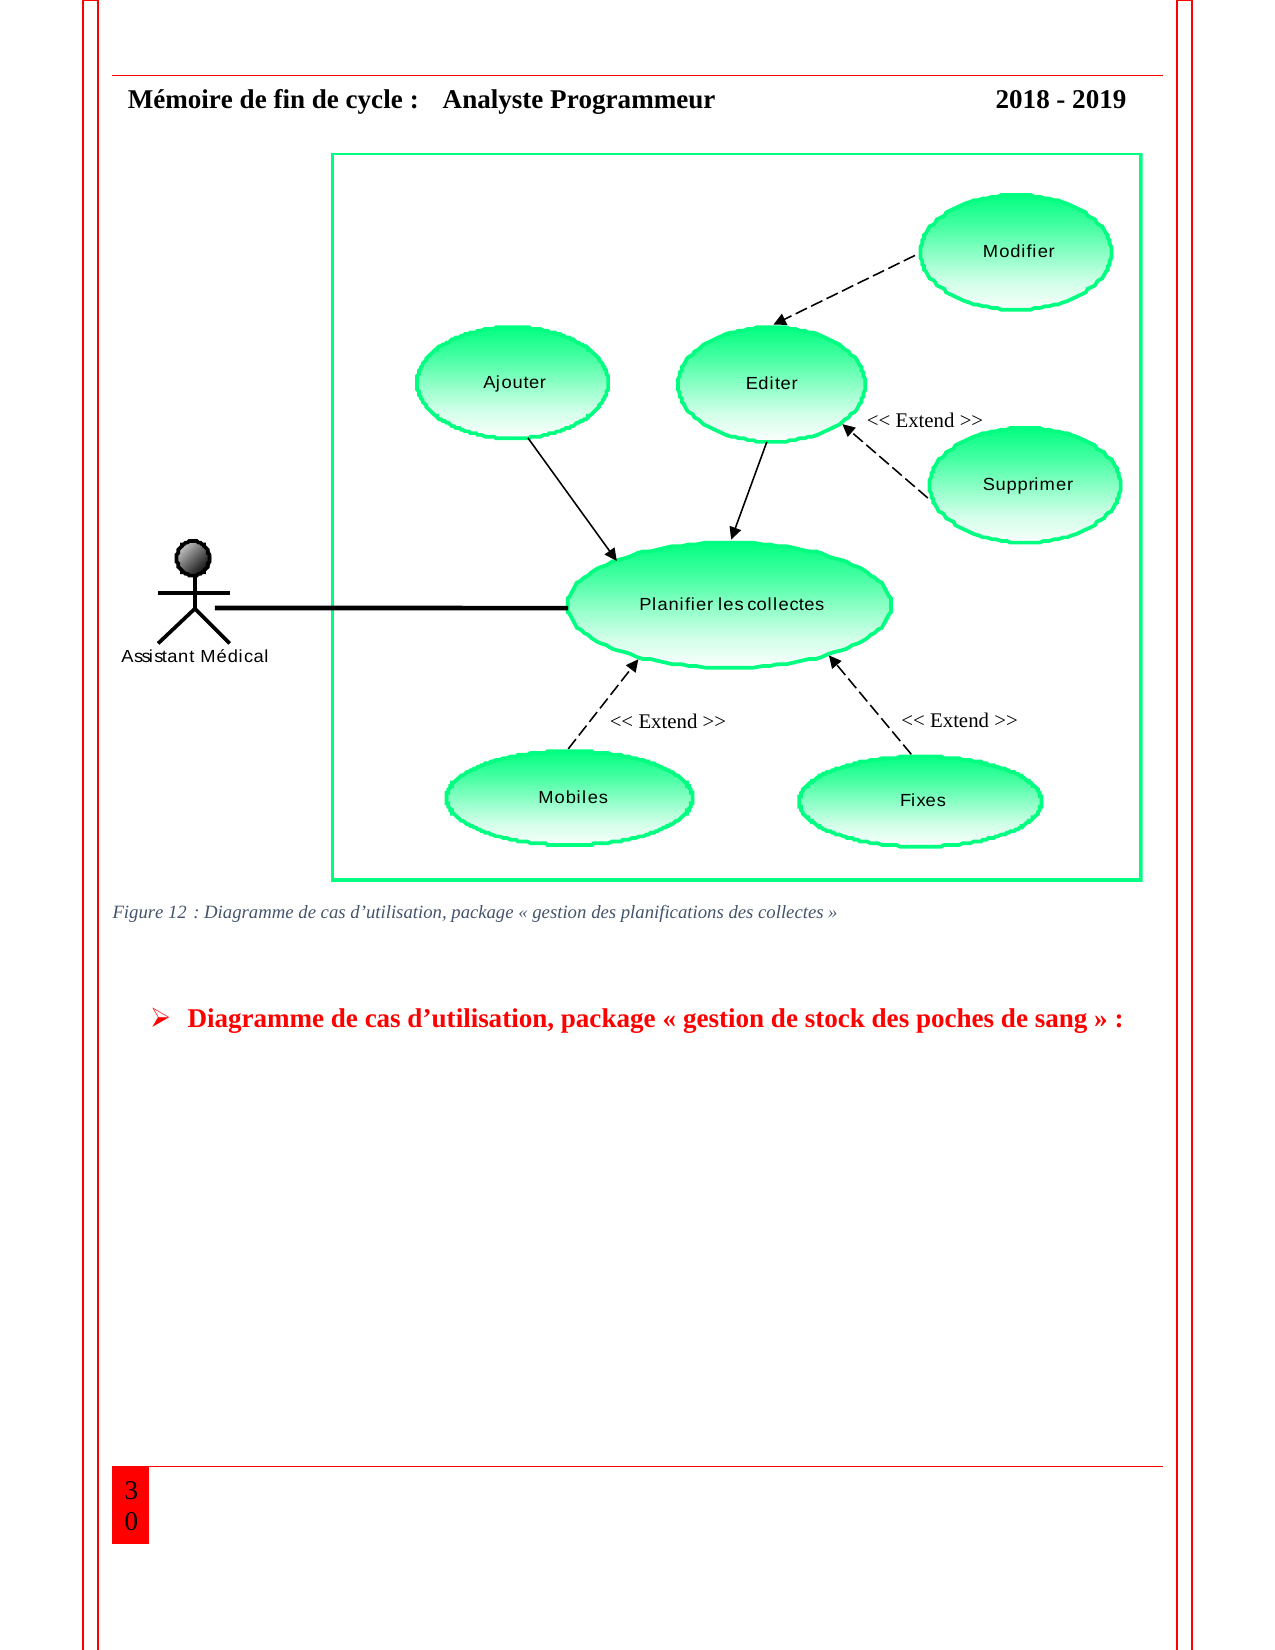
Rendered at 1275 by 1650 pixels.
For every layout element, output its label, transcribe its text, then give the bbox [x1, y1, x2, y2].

list Diagramme de cas d’utilisation, package « gestion de stock des poches de sang » : [150, 1002, 1163, 1033]
